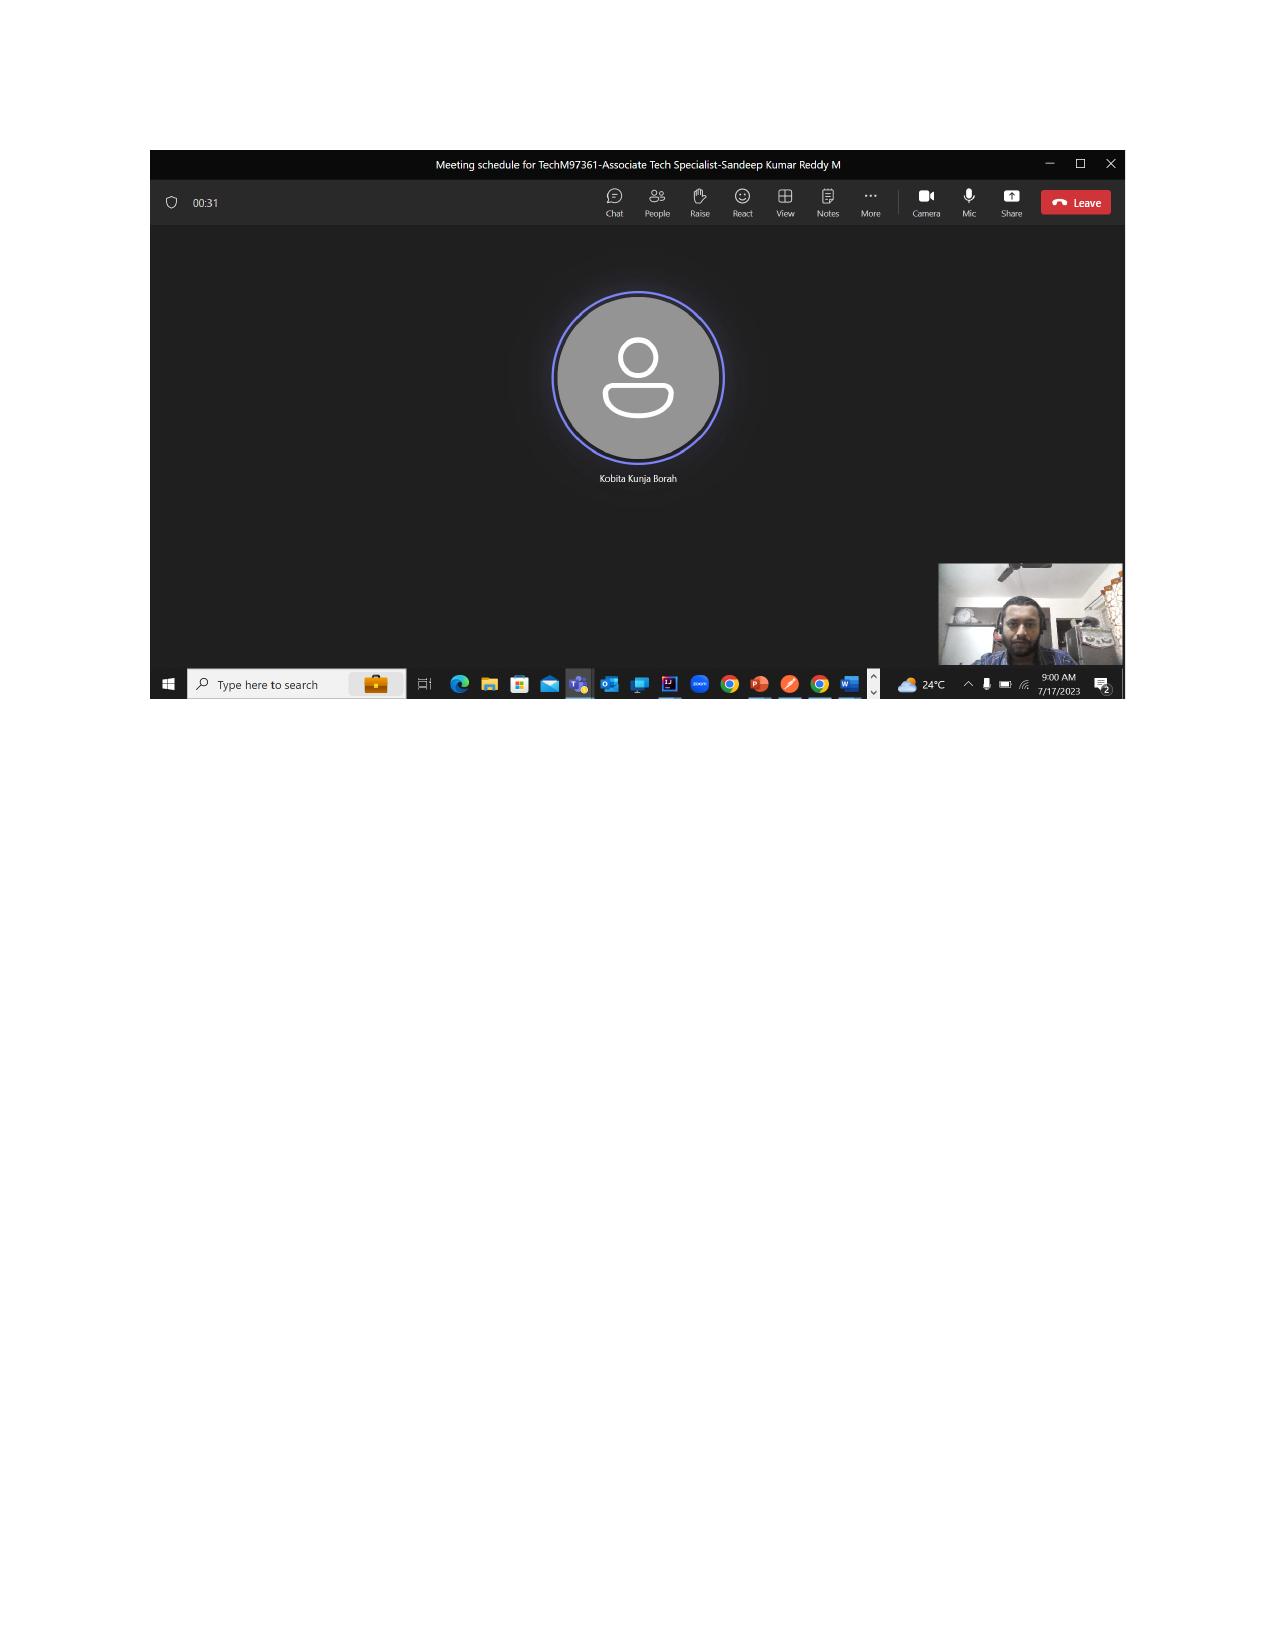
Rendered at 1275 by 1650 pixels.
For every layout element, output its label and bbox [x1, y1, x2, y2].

picture [150, 150, 1125, 699]
